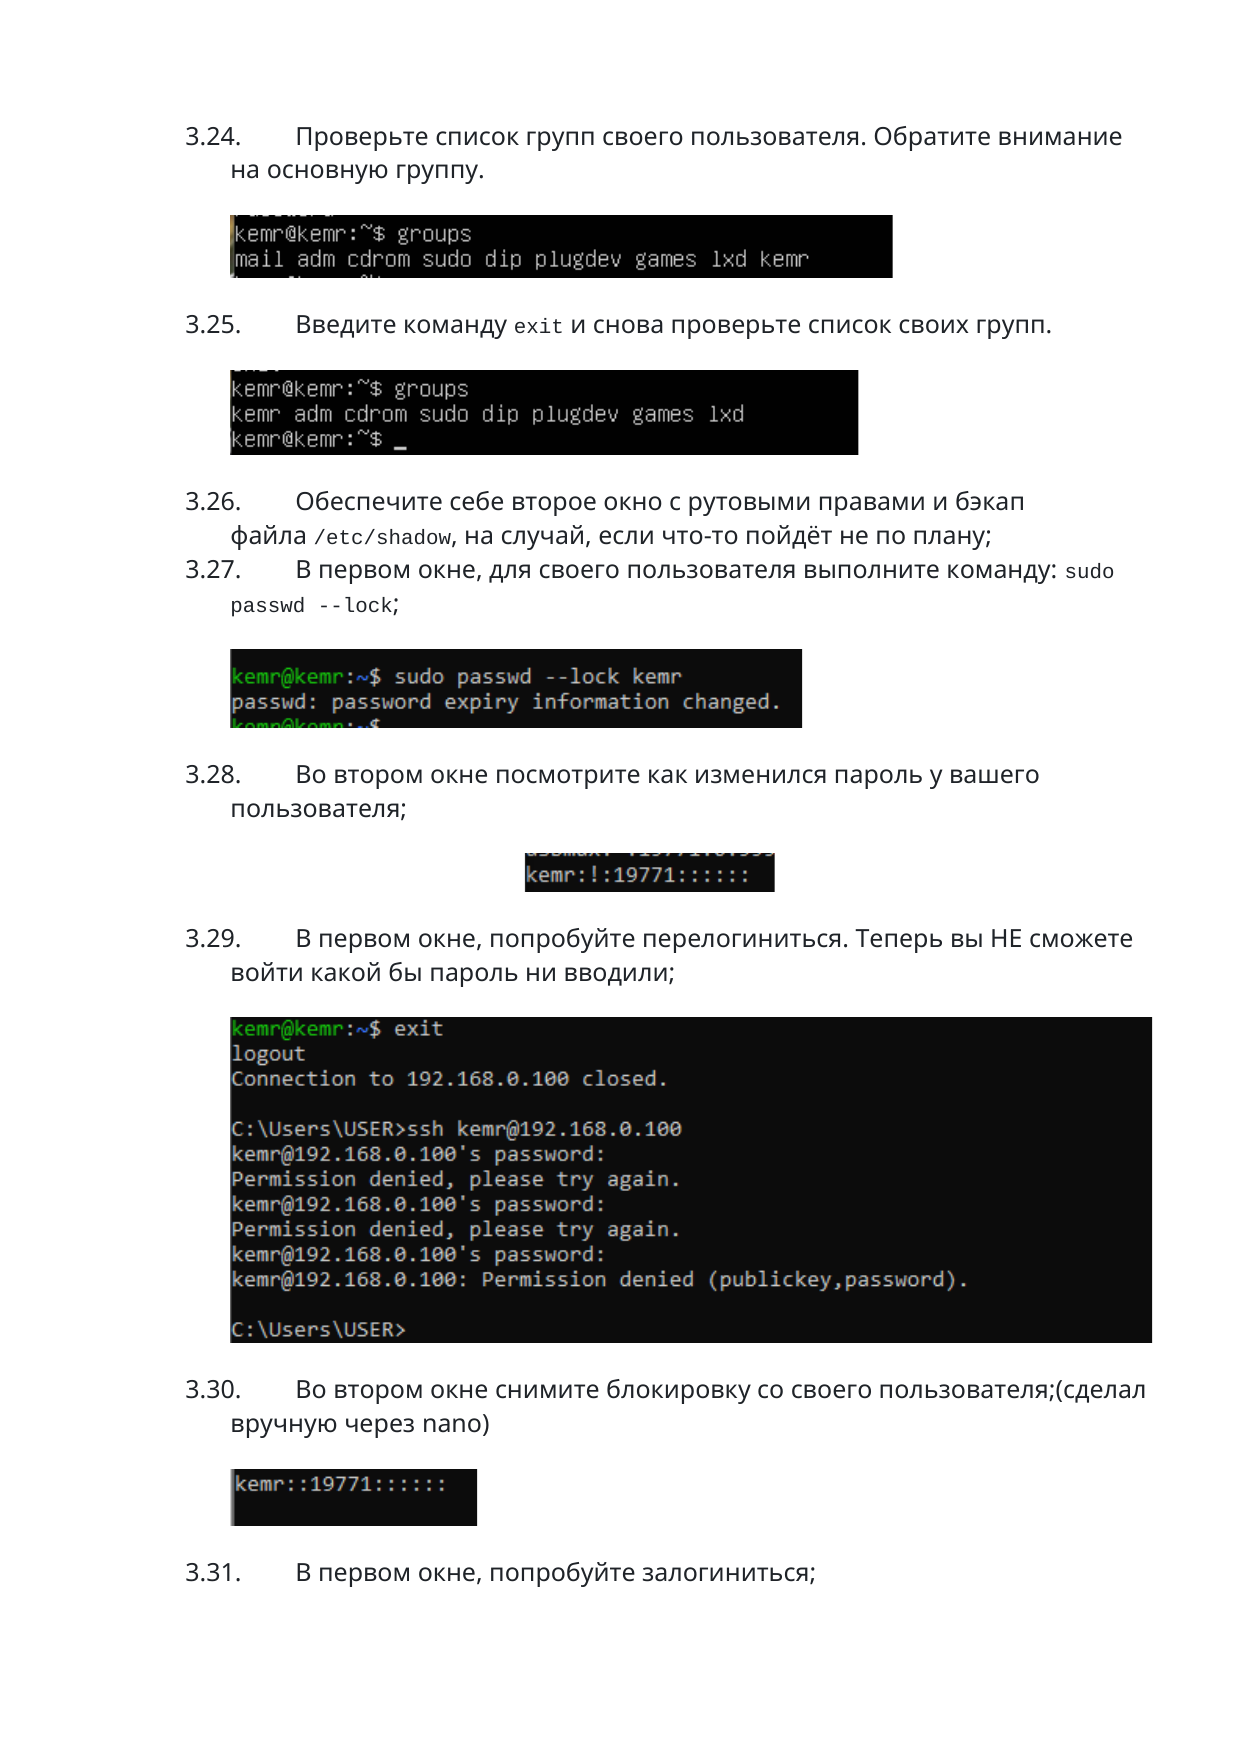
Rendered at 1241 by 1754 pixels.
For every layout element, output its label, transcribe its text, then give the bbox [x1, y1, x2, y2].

list Введите команду exit и снова проверьте список своих групп. [185, 307, 1152, 341]
list Проверьте список групп своего пользователя. Обратите внимание на основную группу. [185, 118, 1152, 186]
picture [230, 370, 859, 455]
picture [524, 853, 775, 892]
list В первом окне, для своего пользователя выполните команду: sudo passwd --lock; [185, 552, 1152, 620]
list Во втором окне посмотрите как изменился пароль у вашего пользователя; [185, 757, 1152, 825]
picture [230, 215, 893, 278]
picture [230, 1017, 1153, 1343]
list Обеспечите себе второе окно с рутовыми правами и бэкап файла /etc/shadow, на случай, если что-то пойдёт не по плану; [185, 484, 1152, 552]
list Во втором окне снимите блокировку со своего пользователя;(сделал вручную через nano) [185, 1372, 1152, 1440]
list В первом окне, попробуйте залогиниться; [185, 1555, 1152, 1589]
list В первом окне, попробуйте перелогиниться. Теперь вы НЕ сможете войти какой бы пароль ни вводили; [185, 921, 1152, 989]
picture [230, 1469, 478, 1526]
picture [230, 649, 803, 728]
